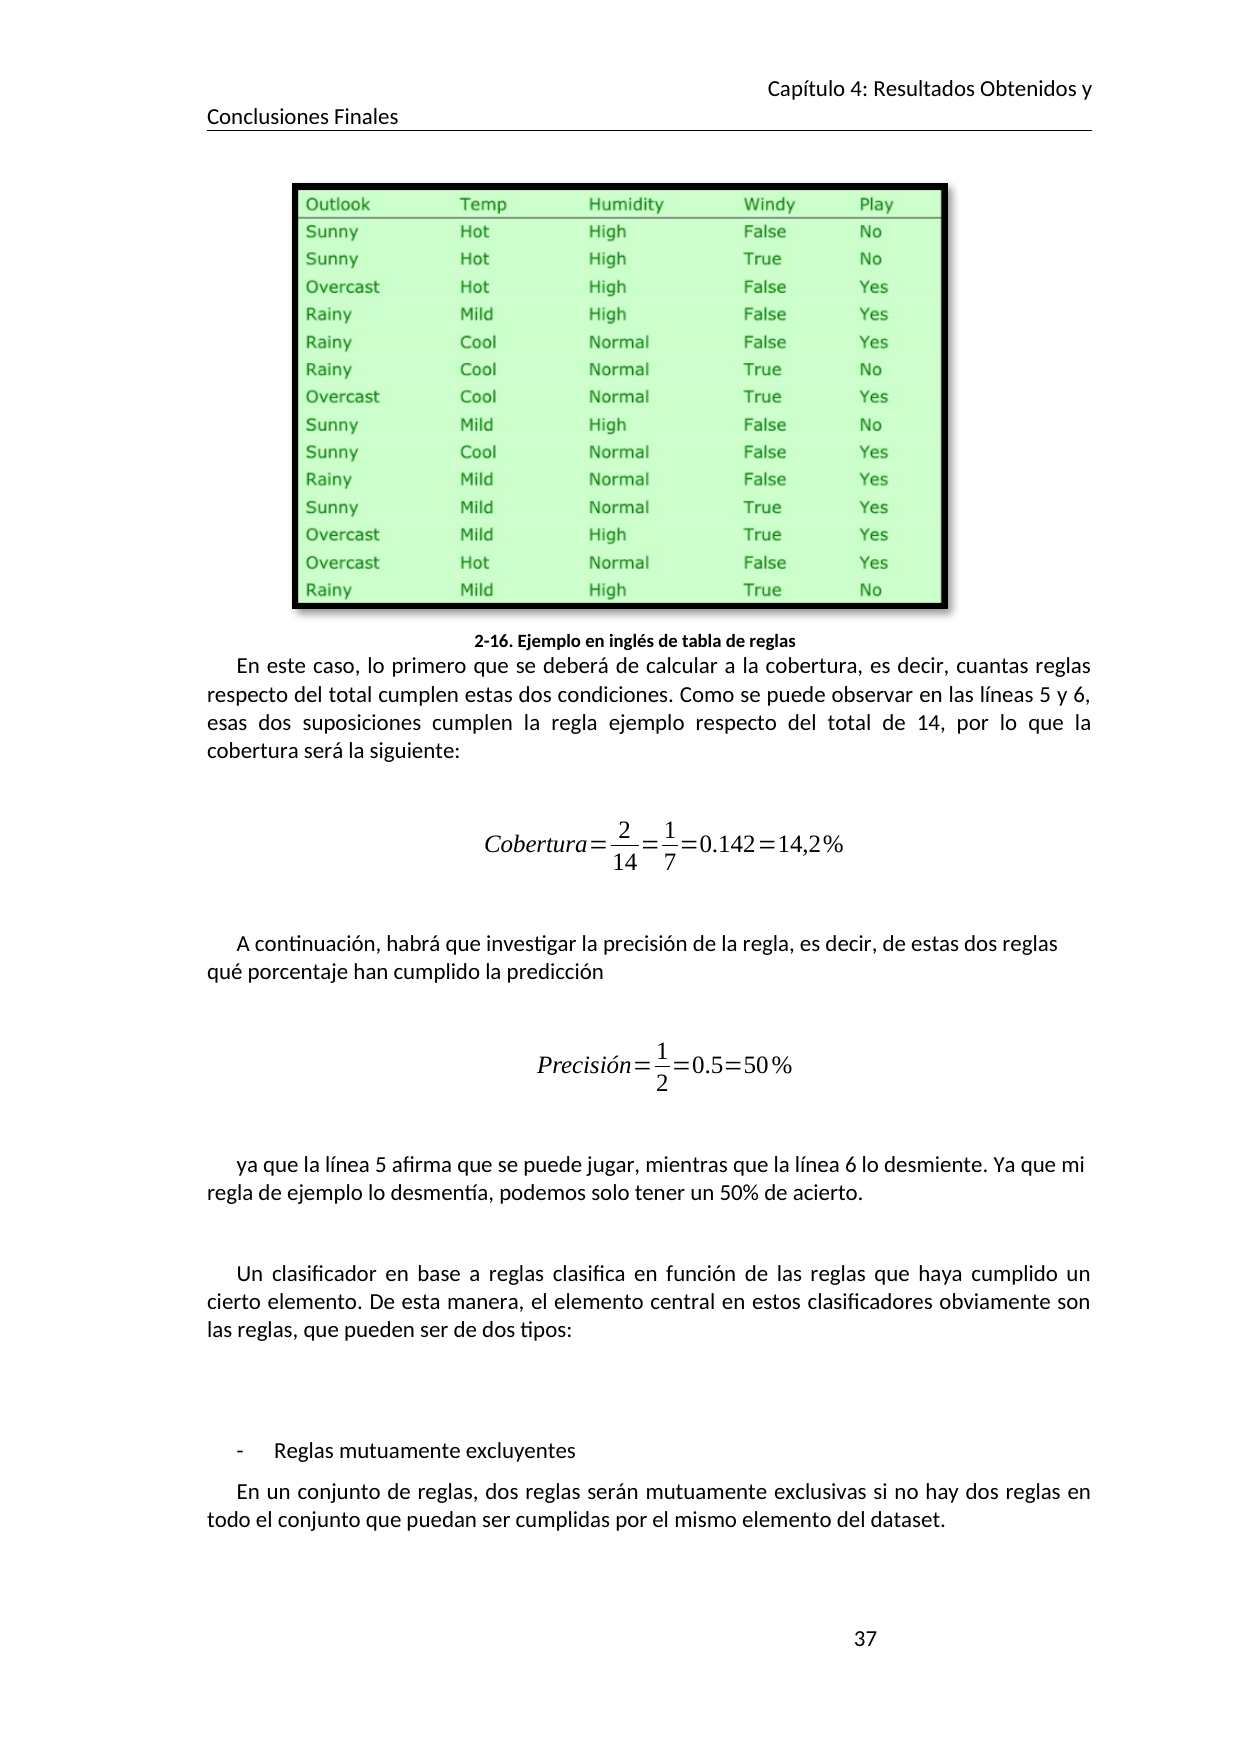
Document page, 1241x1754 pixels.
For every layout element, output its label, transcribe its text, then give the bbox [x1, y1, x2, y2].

text A continuación, habrá que investigar la precisión de la regla, es decir, de estas dos reglas qué porcentaje han cumplido la predicción [207, 929, 1092, 985]
text En un conjunto de reglas, dos reglas serán mutuamente exclusivas si no hay dos reglas en todo el conjunto que puedan ser cumplidas por el mismo elemento del dataset. [207, 1477, 1092, 1533]
list Reglas mutuamente excluyentes [236, 1436, 1092, 1464]
picture [298, 190, 942, 603]
text ya que la línea 5 afirma que se puede jugar, mientras que la línea 6 lo desmiente. Ya que mi regla de ejemplo lo desmentía, podemos solo tener un 50% de acierto. [207, 1150, 1092, 1206]
text Un clasificador en base a reglas clasifica en función de las reglas que haya cumplido un cierto elemento. De esta manera, el elemento central en estos clasificadores obviamente son las reglas, que pueden ser de dos tipos: [207, 1259, 1092, 1343]
